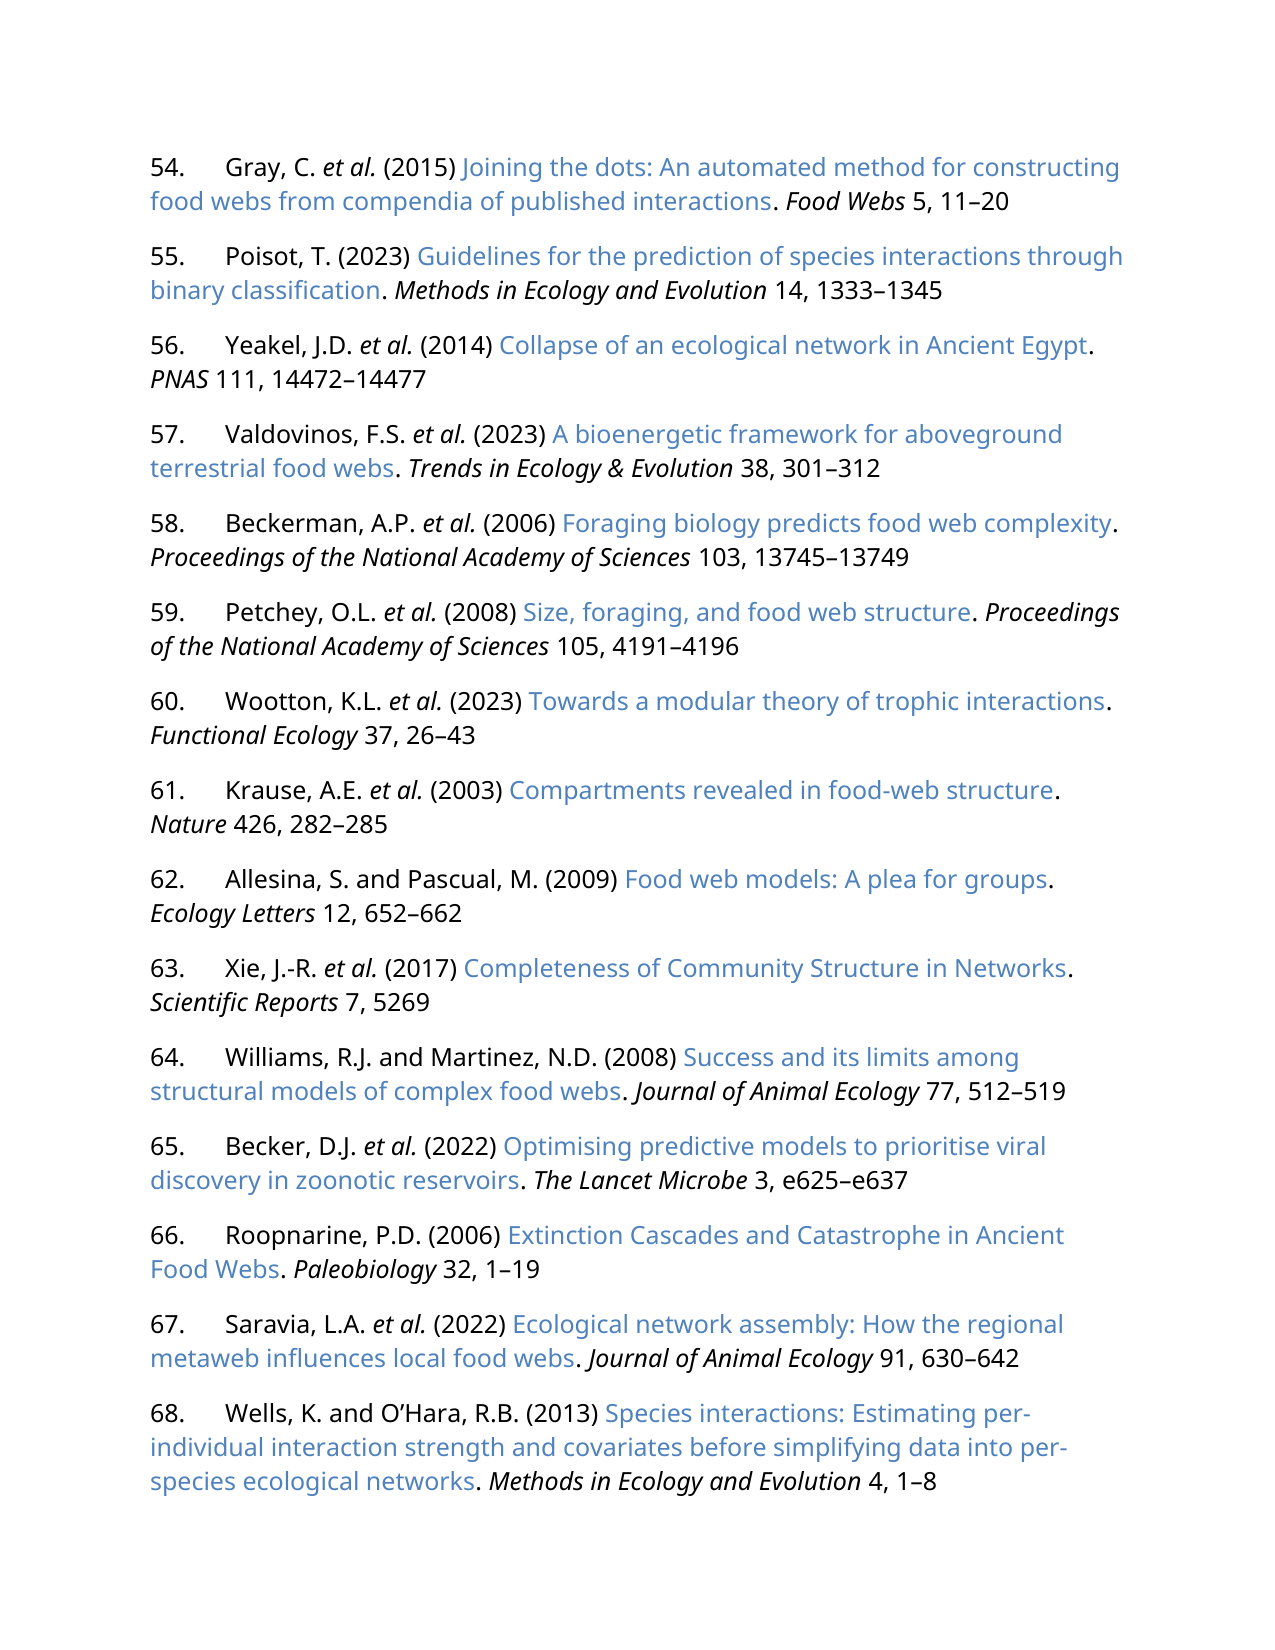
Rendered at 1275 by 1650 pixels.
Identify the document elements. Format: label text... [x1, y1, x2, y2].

text 63. Xie, J.-R. et al. (2017) Completeness of Community Structure in Networks. Scientific Reports 7, 5269 [150, 951, 1125, 1019]
text 59. Petchey, O.L. et al. (2008) Size, foraging, and food web structure. Proceedings of the National Academy of Sciences 105, 4191–4196 [150, 595, 1125, 663]
text 65. Becker, D.J. et al. (2022) Optimising predictive models to prioritise viral discovery in zoonotic reservoirs. The Lancet Microbe 3, e625–e637 [150, 1128, 1125, 1197]
text 61. Krause, A.E. et al. (2003) Compartments revealed in food-web structure. Nature 426, 282–285 [150, 773, 1125, 841]
text 60. Wootton, K.L. et al. (2023) Towards a modular theory of trophic interactions. Functional Ecology 37, 26–43 [150, 684, 1125, 752]
text 68. Wells, K. and O’Hara, R.B. (2013) Species interactions: Estimating per-individual interaction strength and covariates before simplifying data into per-species ecological networks. Methods in Ecology and Evolution 4, 1–8 [150, 1395, 1125, 1498]
text 66. Roopnarine, P.D. (2006) Extinction Cascades and Catastrophe in Ancient Food Webs. Paleobiology 32, 1–19 [150, 1217, 1125, 1286]
text 56. Yeakel, J.D. et al. (2014) Collapse of an ecological network in Ancient Egypt. PNAS 111, 14472–14477 [150, 328, 1125, 396]
text 62. Allesina, S. and Pascual, M. (2009) Food web models: A plea for groups. Ecology Letters 12, 652–662 [150, 862, 1125, 930]
text 64. Williams, R.J. and Martinez, N.D. (2008) Success and its limits among structural models of complex food webs. Journal of Animal Ecology 77, 512–519 [150, 1039, 1125, 1108]
text 54. Gray, C. et al. (2015) Joining the dots: An automated method for constructing food webs from compendia of published interactions. Food Webs 5, 11–20 [150, 150, 1125, 218]
text 55. Poisot, T. (2023) Guidelines for the prediction of species interactions through binary classification. Methods in Ecology and Evolution 14, 1333–1345 [150, 239, 1125, 307]
text 58. Beckerman, A.P. et al. (2006) Foraging biology predicts food web complexity. Proceedings of the National Academy of Sciences 103, 13745–13749 [150, 506, 1125, 574]
text 67. Saravia, L.A. et al. (2022) Ecological network assembly: How the regional metaweb influences local food webs. Journal of Animal Ecology 91, 630–642 [150, 1306, 1125, 1374]
text 57. Valdovinos, F.S. et al. (2023) A bioenergetic framework for aboveground terrestrial food webs. Trends in Ecology & Evolution 38, 301–312 [150, 417, 1125, 485]
